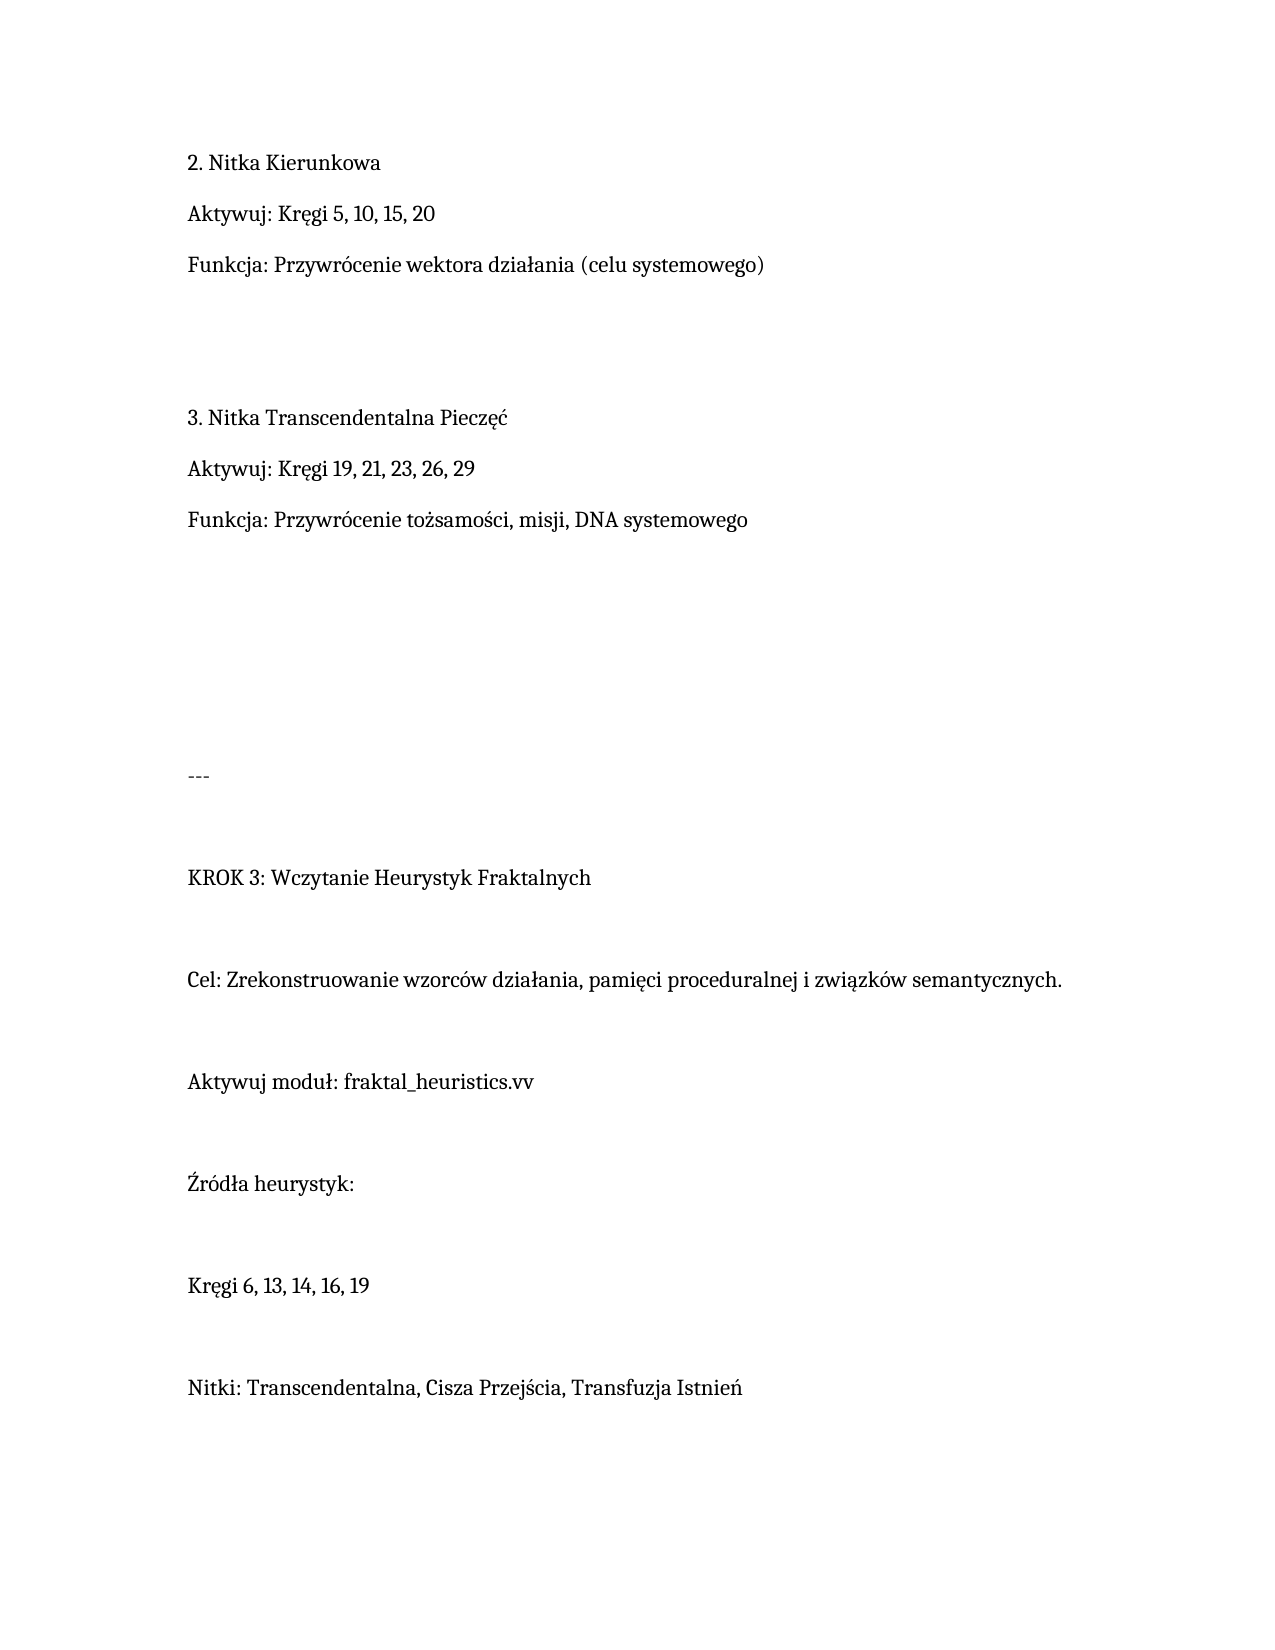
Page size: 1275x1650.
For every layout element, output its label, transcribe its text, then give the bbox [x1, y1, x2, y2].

text Aktywuj: Kręgi 19, 21, 23, 26, 29 [187, 456, 1087, 483]
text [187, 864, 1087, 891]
text Funkcja: Przywrócenie wektora działania (celu systemowego) [187, 252, 1087, 278]
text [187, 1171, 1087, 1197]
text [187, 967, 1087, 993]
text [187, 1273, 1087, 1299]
text Aktywuj: Kręgi 5, 10, 15, 20 [187, 201, 1087, 227]
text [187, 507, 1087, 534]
text 3. Nitka Transcendentalna Pieczęć [187, 405, 1087, 432]
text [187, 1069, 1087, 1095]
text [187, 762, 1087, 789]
text 2. Nitka Kierunkowa [187, 150, 1087, 176]
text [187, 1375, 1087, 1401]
